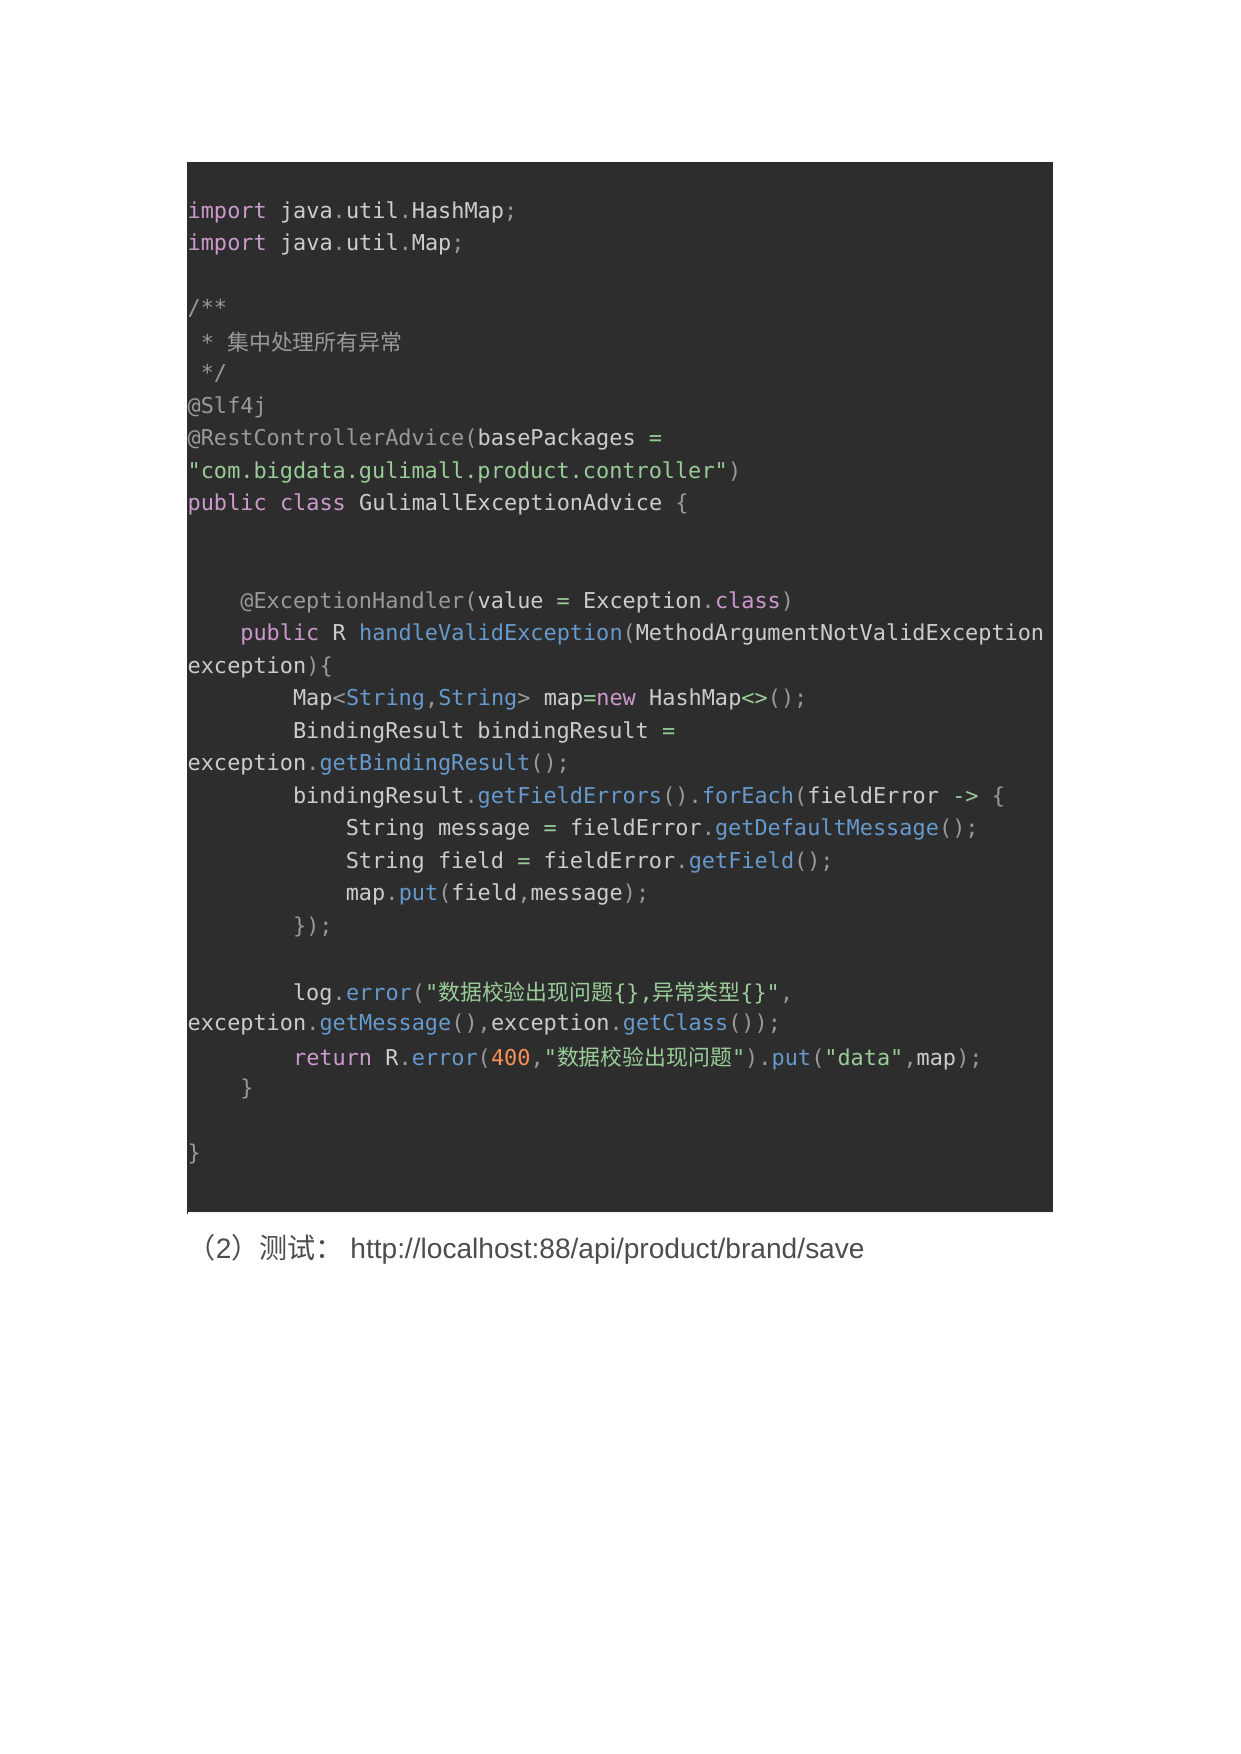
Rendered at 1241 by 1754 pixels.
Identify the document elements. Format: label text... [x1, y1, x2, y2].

text * 集中处理所有异常 [187, 324, 1053, 357]
text log.error("数据校验出现问题{},异常类型{}",exception.getMessage(),exception.getClass()); [187, 974, 1053, 1039]
text bindingResult.getFieldErrors().forEach(fieldError -> { [187, 779, 1053, 812]
text public R handleValidException(MethodArgumentNotValidException exception){ [187, 617, 1053, 682]
text import java.util.Map; [187, 227, 1053, 259]
text @Slf4j [187, 389, 1053, 422]
text } [187, 1137, 1053, 1169]
text /** [187, 292, 1053, 324]
text }); [187, 909, 1053, 942]
text BindingResult bindingResult = exception.getBindingResult(); [187, 714, 1053, 779]
text String field = fieldError.getField(); [187, 844, 1053, 877]
text （2）测试： http://localhost:88/api/product/brand/save [187, 1214, 1053, 1279]
text @RestControllerAdvice(basePackages = "com.bigdata.gulimall.product.controller") [187, 422, 1053, 487]
text Map<String,String> map=new HashMap<>(); [187, 682, 1053, 714]
text return R.error(400,"数据校验出现问题").put("data",map); [187, 1039, 1053, 1072]
text String message = fieldError.getDefaultMessage(); [187, 812, 1053, 844]
text @ExceptionHandler(value = Exception.class) [187, 584, 1053, 617]
text } [187, 1072, 1053, 1104]
text map.put(field,message); [187, 877, 1053, 909]
text */ [187, 357, 1053, 389]
text import java.util.HashMap; [187, 194, 1053, 227]
text public class GulimallExceptionAdvice { [187, 487, 1053, 519]
